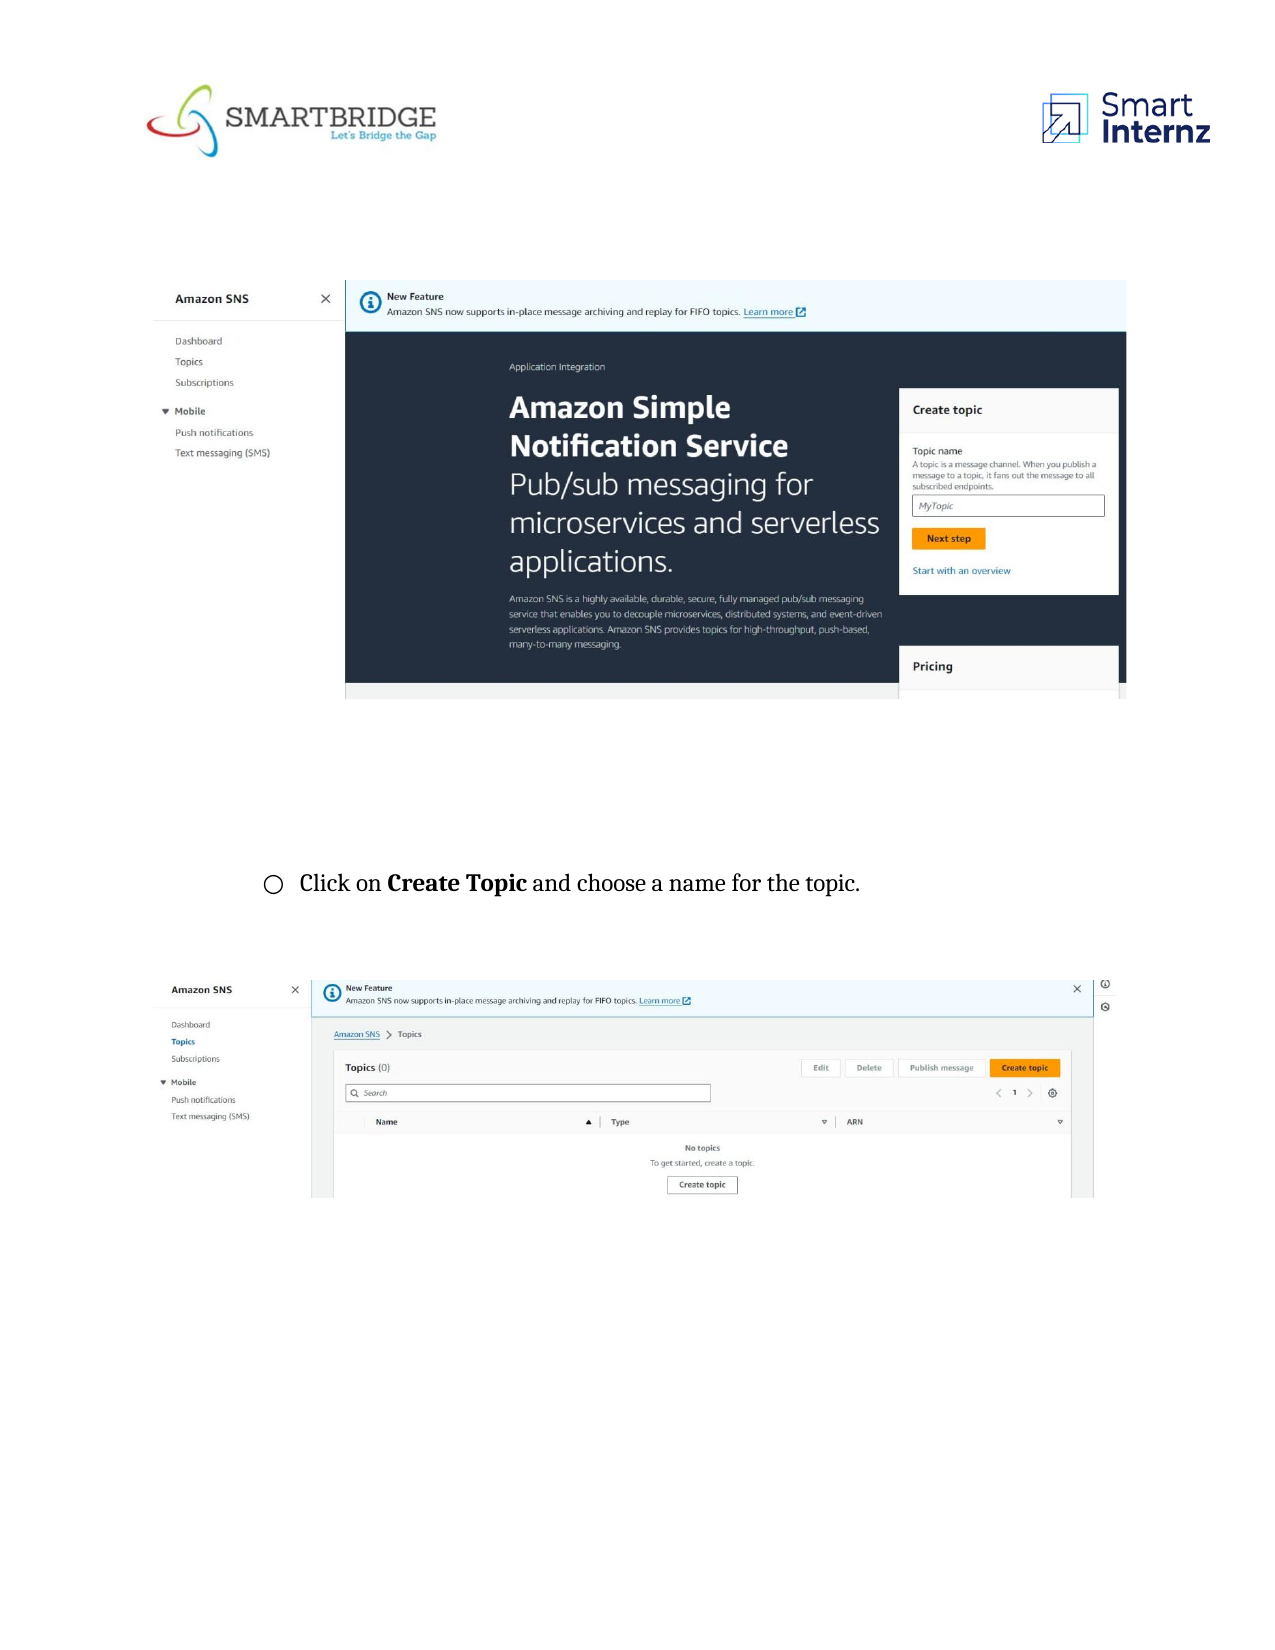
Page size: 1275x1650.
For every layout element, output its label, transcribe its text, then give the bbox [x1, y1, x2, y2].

picture [153, 280, 1127, 699]
picture [1037, 92, 1214, 143]
picture [153, 980, 1116, 1198]
picture [143, 78, 439, 161]
list Click on Create Topic and choose a name for the topic. [262, 865, 1275, 899]
